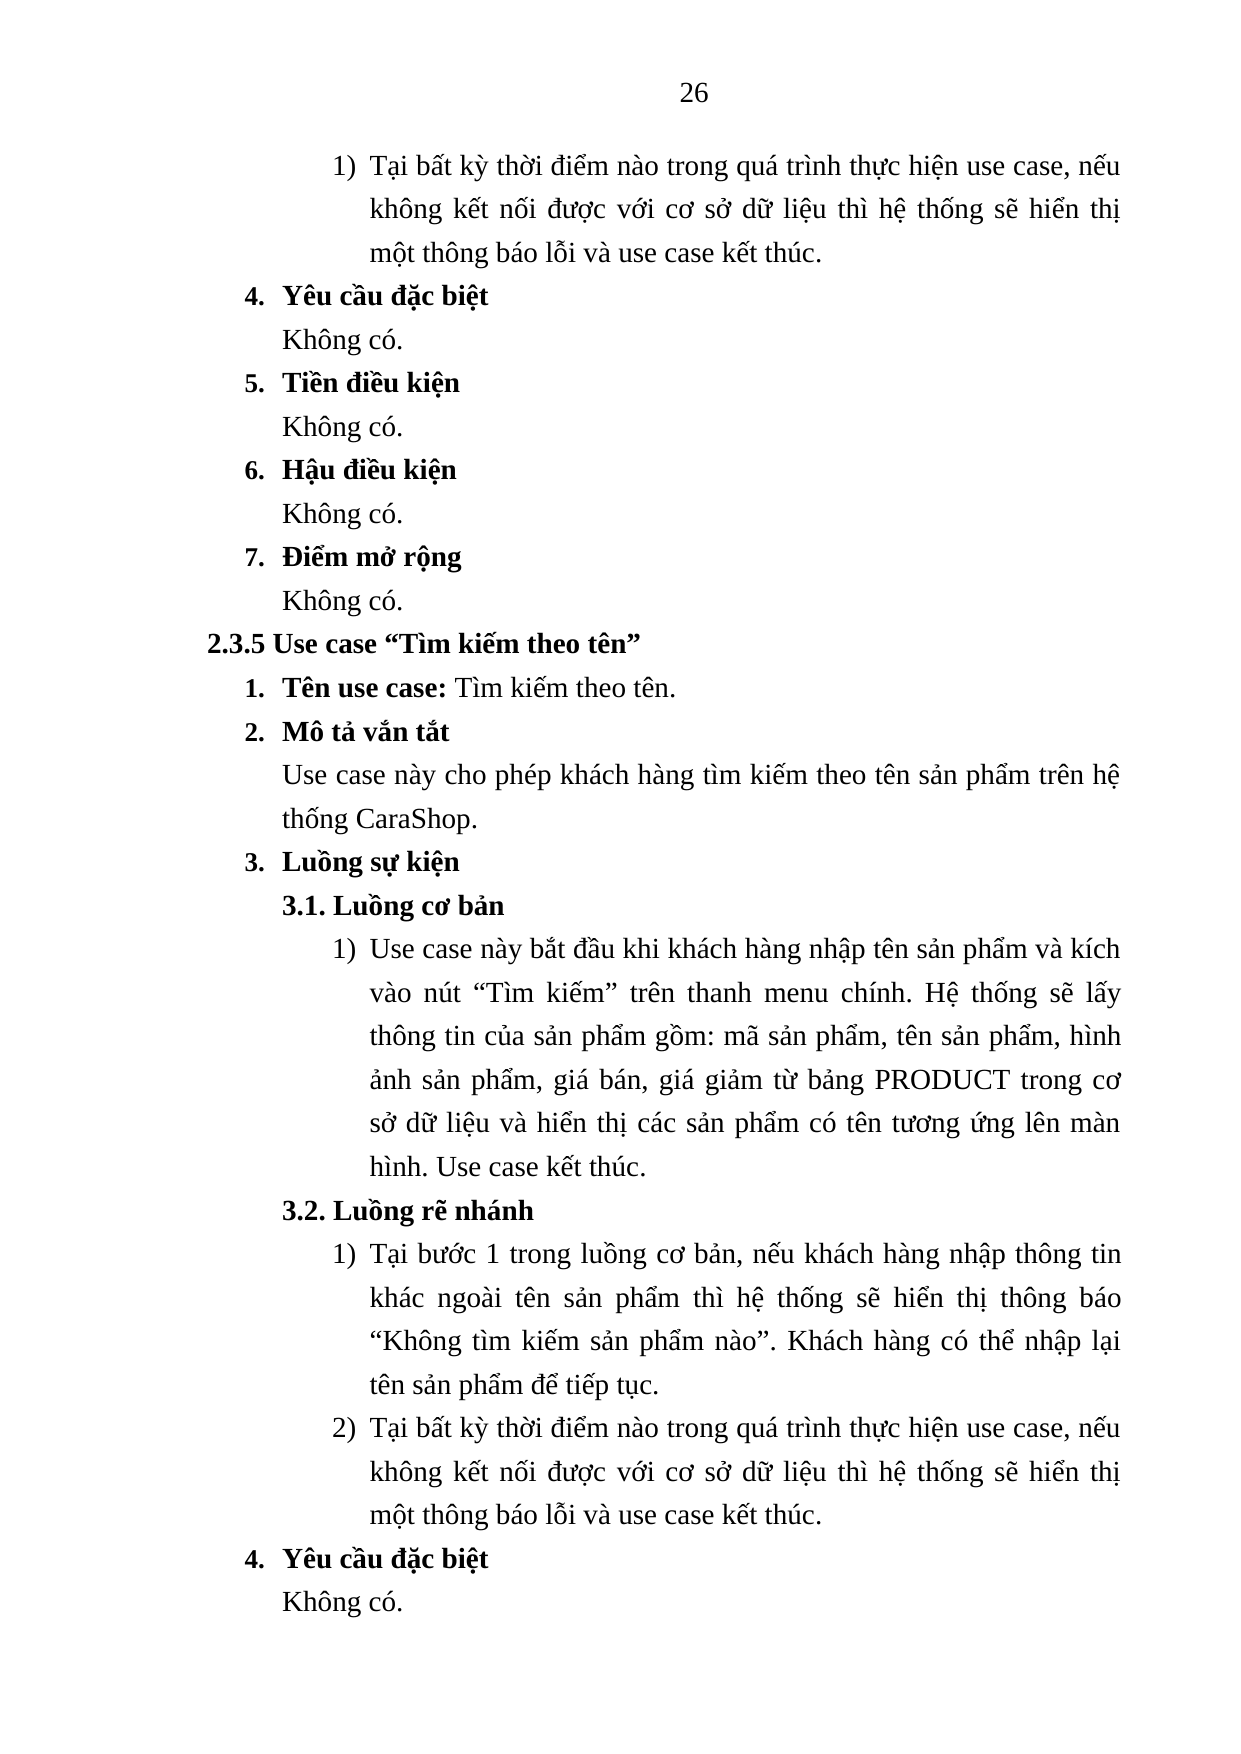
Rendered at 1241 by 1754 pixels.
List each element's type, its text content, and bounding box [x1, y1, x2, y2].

list Hậu điều kiện [244, 452, 1122, 486]
list Tại bất kỳ thời điểm nào trong quá trình thực hiện use case, nếu không kết nối được với cơ sở dữ liệu thì hệ thống sẽ hiển thị một thông báo lỗi và use case kết thúc. [332, 1410, 1122, 1531]
list Điểm mở rộng [244, 539, 1122, 573]
list Tại bất kỳ thời điểm nào trong quá trình thực hiện use case, nếu không kết nối được với cơ sở dữ liệu thì hệ thống sẽ hiển thị một thông báo lỗi và use case kết thúc. [332, 148, 1122, 268]
list Không có. [282, 583, 1122, 617]
list Tiền điều kiện [244, 365, 1122, 399]
list Tên use case: Tìm kiếm theo tên. [244, 670, 1122, 704]
subtitle Use case “Tìm kiếm theo tên” [207, 627, 1122, 660]
list Use case này bắt đầu khi khách hàng nhập tên sản phẩm và kích vào nút “Tìm kiếm” trên thanh menu chính. Hệ thống sẽ lấy thông tin của sản phẩm gồm: mã sản phẩm, tên sản phẩm, hình ảnh sản phẩm, giá bán, giá giảm từ bảng PRODUCT trong cơ sở dữ liệu và hiển thị các sản phẩm có tên tương ứng lên màn hình. Use case kết thúc. [332, 931, 1122, 1183]
list Luồng cơ bản [282, 888, 1122, 921]
list Mô tả vắn tắt [244, 714, 1122, 747]
list Use case này cho phép khách hàng tìm kiếm theo tên sản phẩm trên hệ thống CaraShop. [282, 757, 1122, 834]
list Luồng rẽ nhánh [282, 1193, 1122, 1226]
list Yêu cầu đặc biệt [244, 1541, 1122, 1574]
list Yêu cầu đặc biệt [244, 278, 1122, 312]
list Luồng sự kiện [244, 844, 1122, 878]
list Tại bước 1 trong luồng cơ bản, nếu khách hàng nhập thông tin khác ngoài tên sản phẩm thì hệ thống sẽ hiển thị thông báo “Không tìm kiếm sản phẩm nào”. Khách hàng có thể nhập lại tên sản phẩm để tiếp tục. [332, 1236, 1122, 1400]
list Không có. [282, 322, 1122, 355]
list Không có. [282, 409, 1122, 442]
list Không có. [282, 1584, 1122, 1618]
list Không có. [282, 496, 1122, 529]
